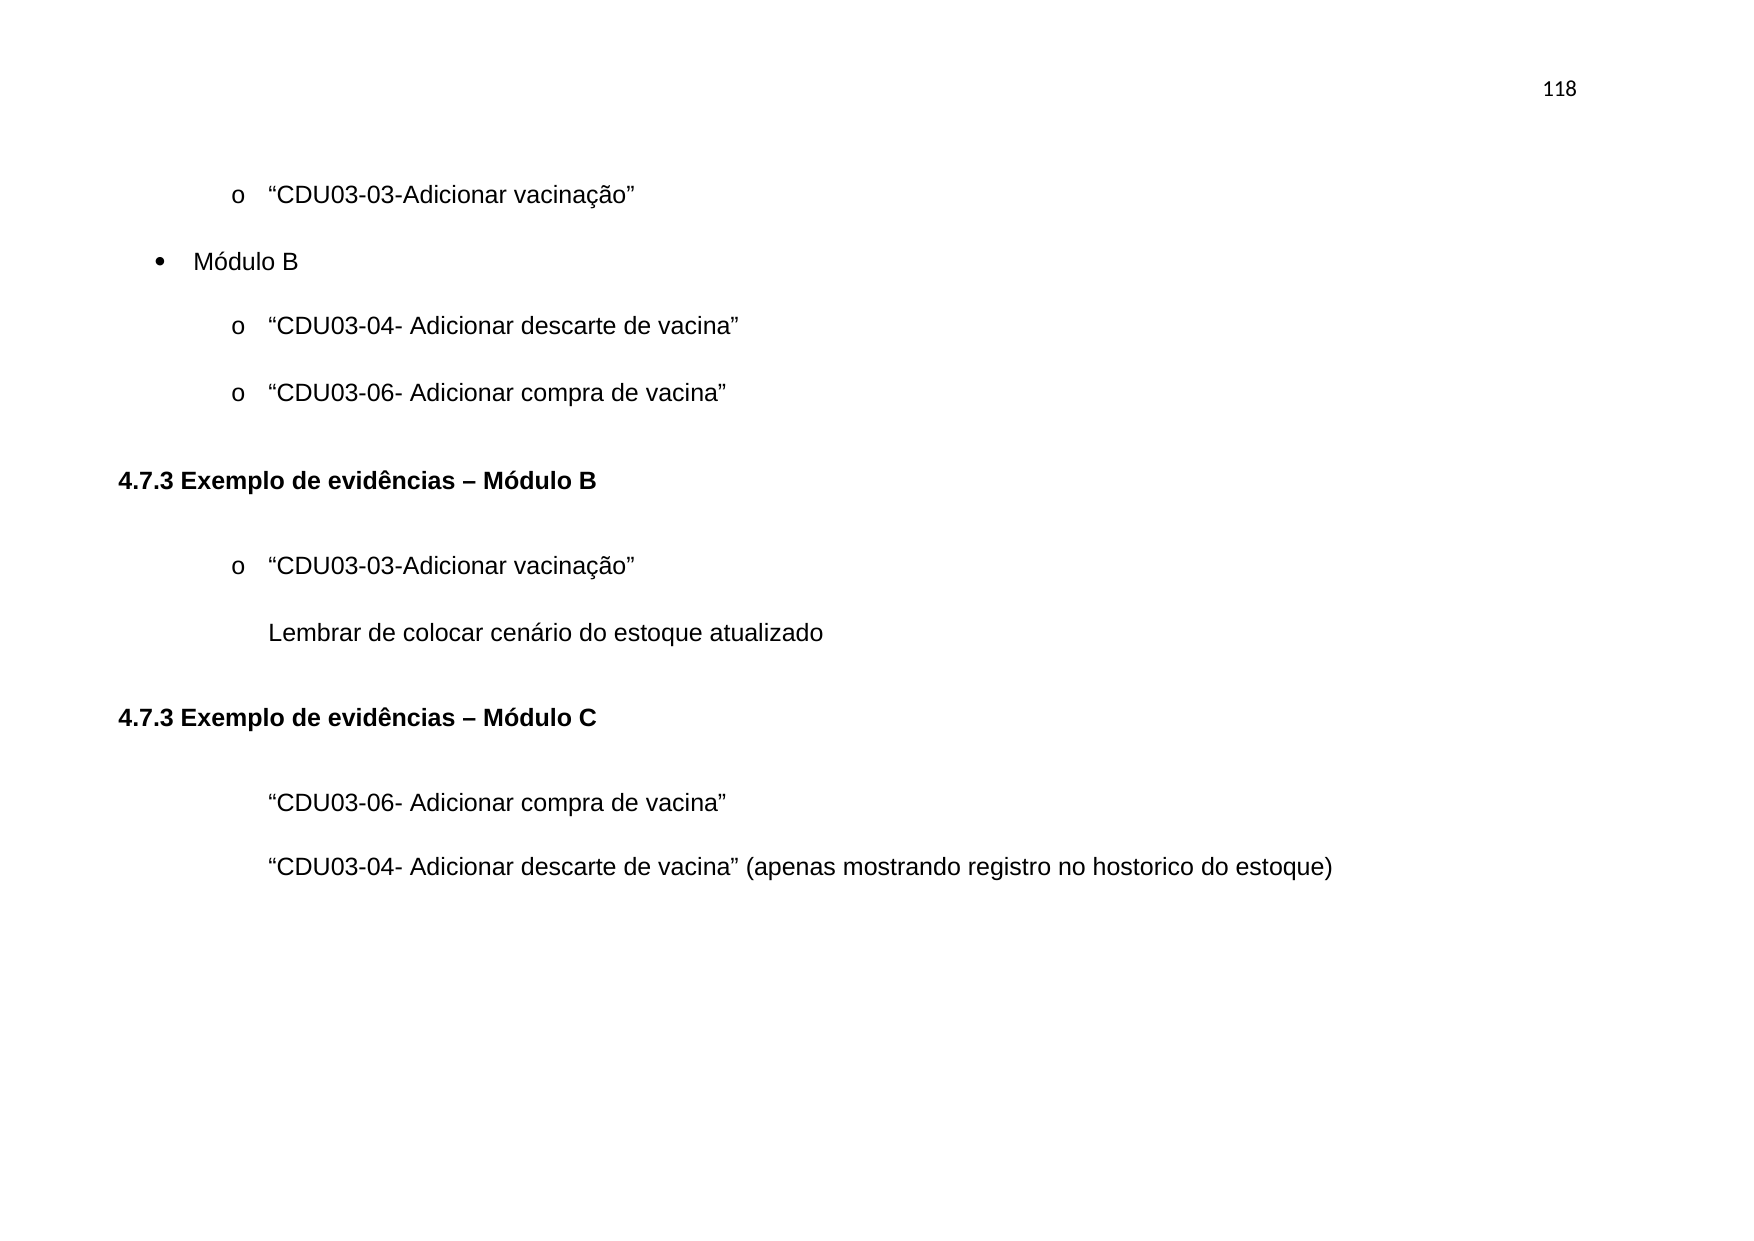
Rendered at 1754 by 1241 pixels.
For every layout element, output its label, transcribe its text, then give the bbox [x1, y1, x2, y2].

text 4.7.3 Exemplo de evidências – Módulo B [118, 466, 1577, 495]
text 4.7.3 Exemplo de evidências – Módulo C [118, 703, 1577, 732]
list “CDU03-03-Adicionar vacinação” [231, 551, 1577, 582]
list Lembrar de colocar cenário do estoque atualizado [268, 618, 1577, 647]
list “CDU03-06- Adicionar compra de vacina” [231, 378, 1577, 409]
list “CDU03-04- Adicionar descarte de vacina” [231, 311, 1577, 342]
text Módulo B [156, 247, 1577, 276]
list “CDU03-06- Adicionar compra de vacina” [268, 788, 1577, 816]
list “CDU03-03-Adicionar vacinação” [231, 179, 1577, 211]
list “CDU03-04- Adicionar descarte de vacina” (apenas mostrando registro no hostorico do estoque) [268, 852, 1577, 880]
